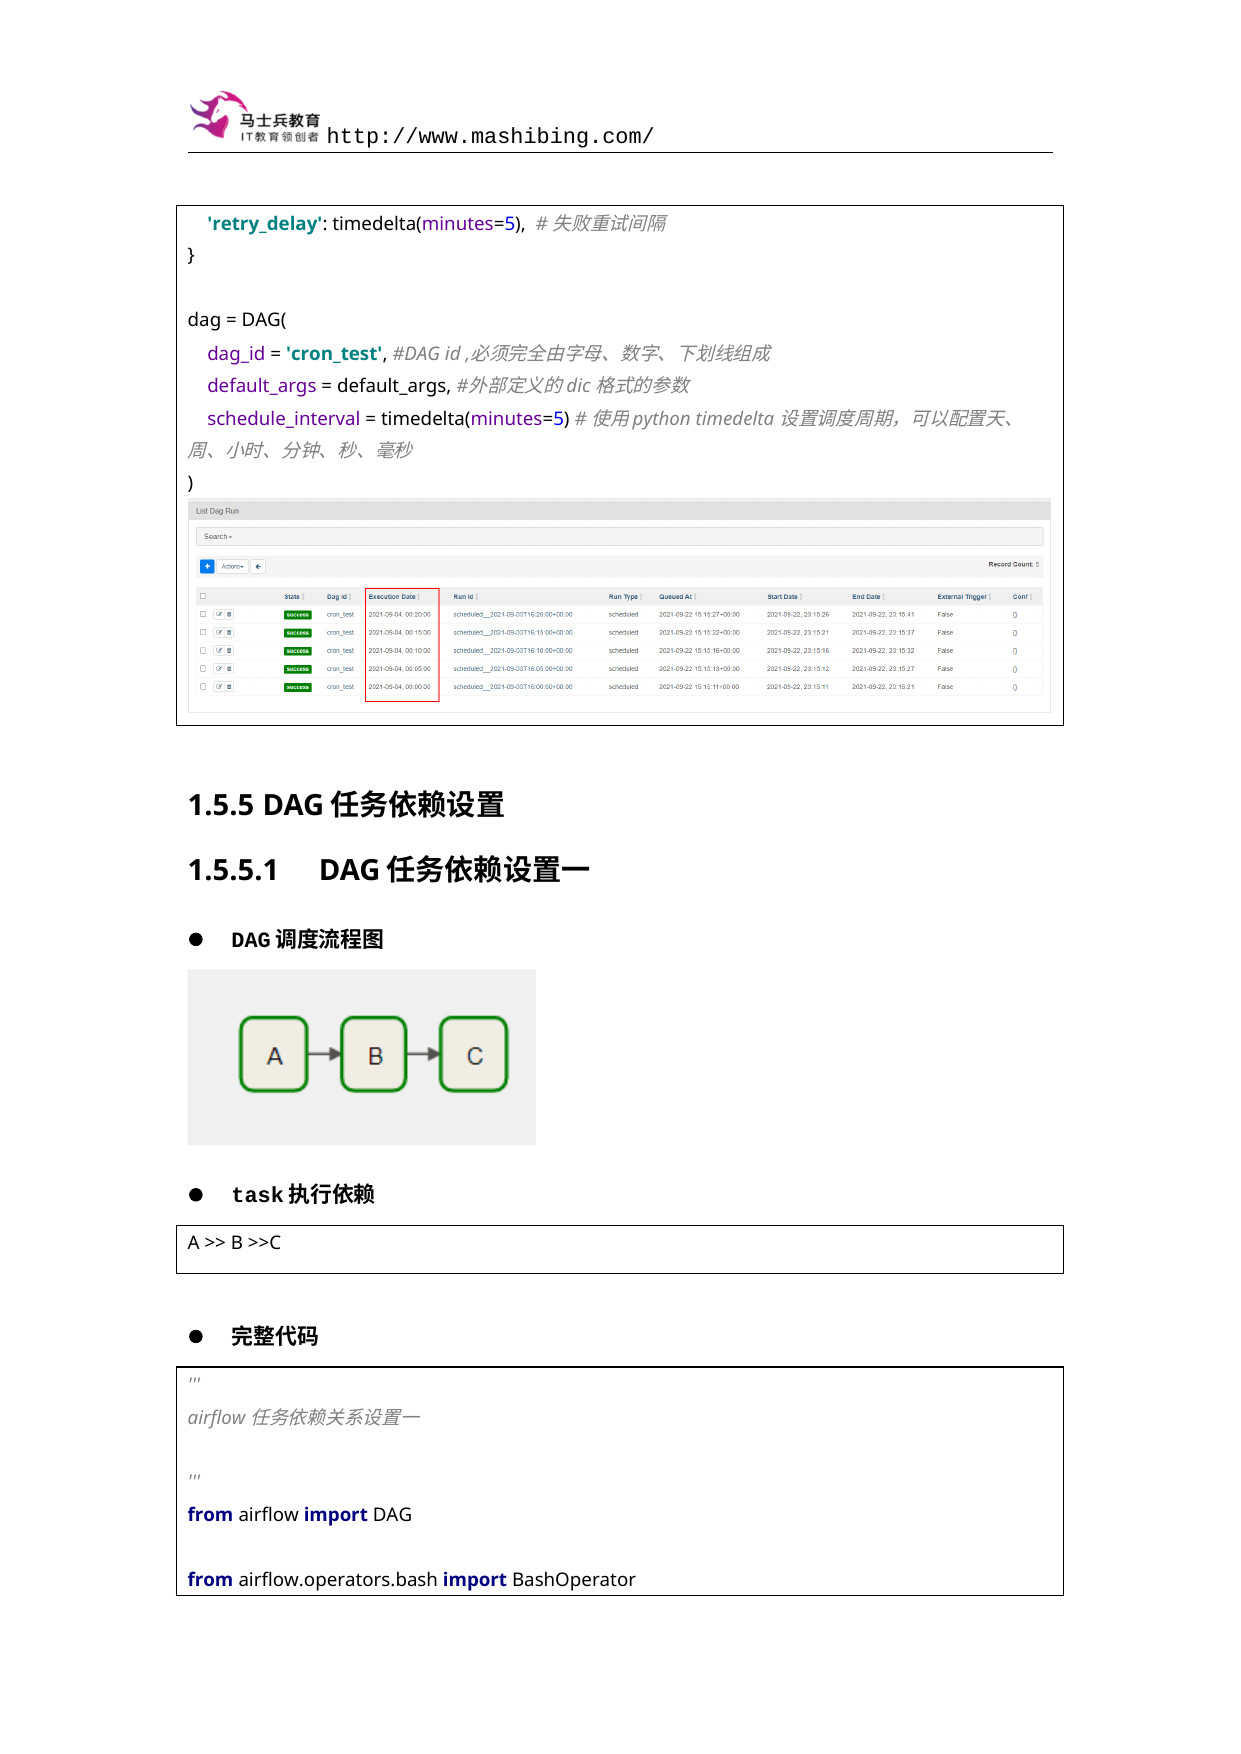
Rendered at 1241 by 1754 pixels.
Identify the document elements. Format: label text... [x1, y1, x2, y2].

subtitle DAG任务依赖设置一 [187, 836, 1053, 901]
subtitle DAG任务依赖设置 [187, 771, 1053, 836]
picture [187, 969, 536, 1145]
list task执行依赖 [187, 1177, 1053, 1209]
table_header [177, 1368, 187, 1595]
picture [187, 498, 1051, 713]
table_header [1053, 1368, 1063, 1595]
table_header A >> B >>C [177, 1226, 1063, 1273]
list DAG调度流程图 [187, 922, 1053, 954]
list 完整代码 [187, 1319, 1053, 1351]
picture [187, 88, 327, 144]
